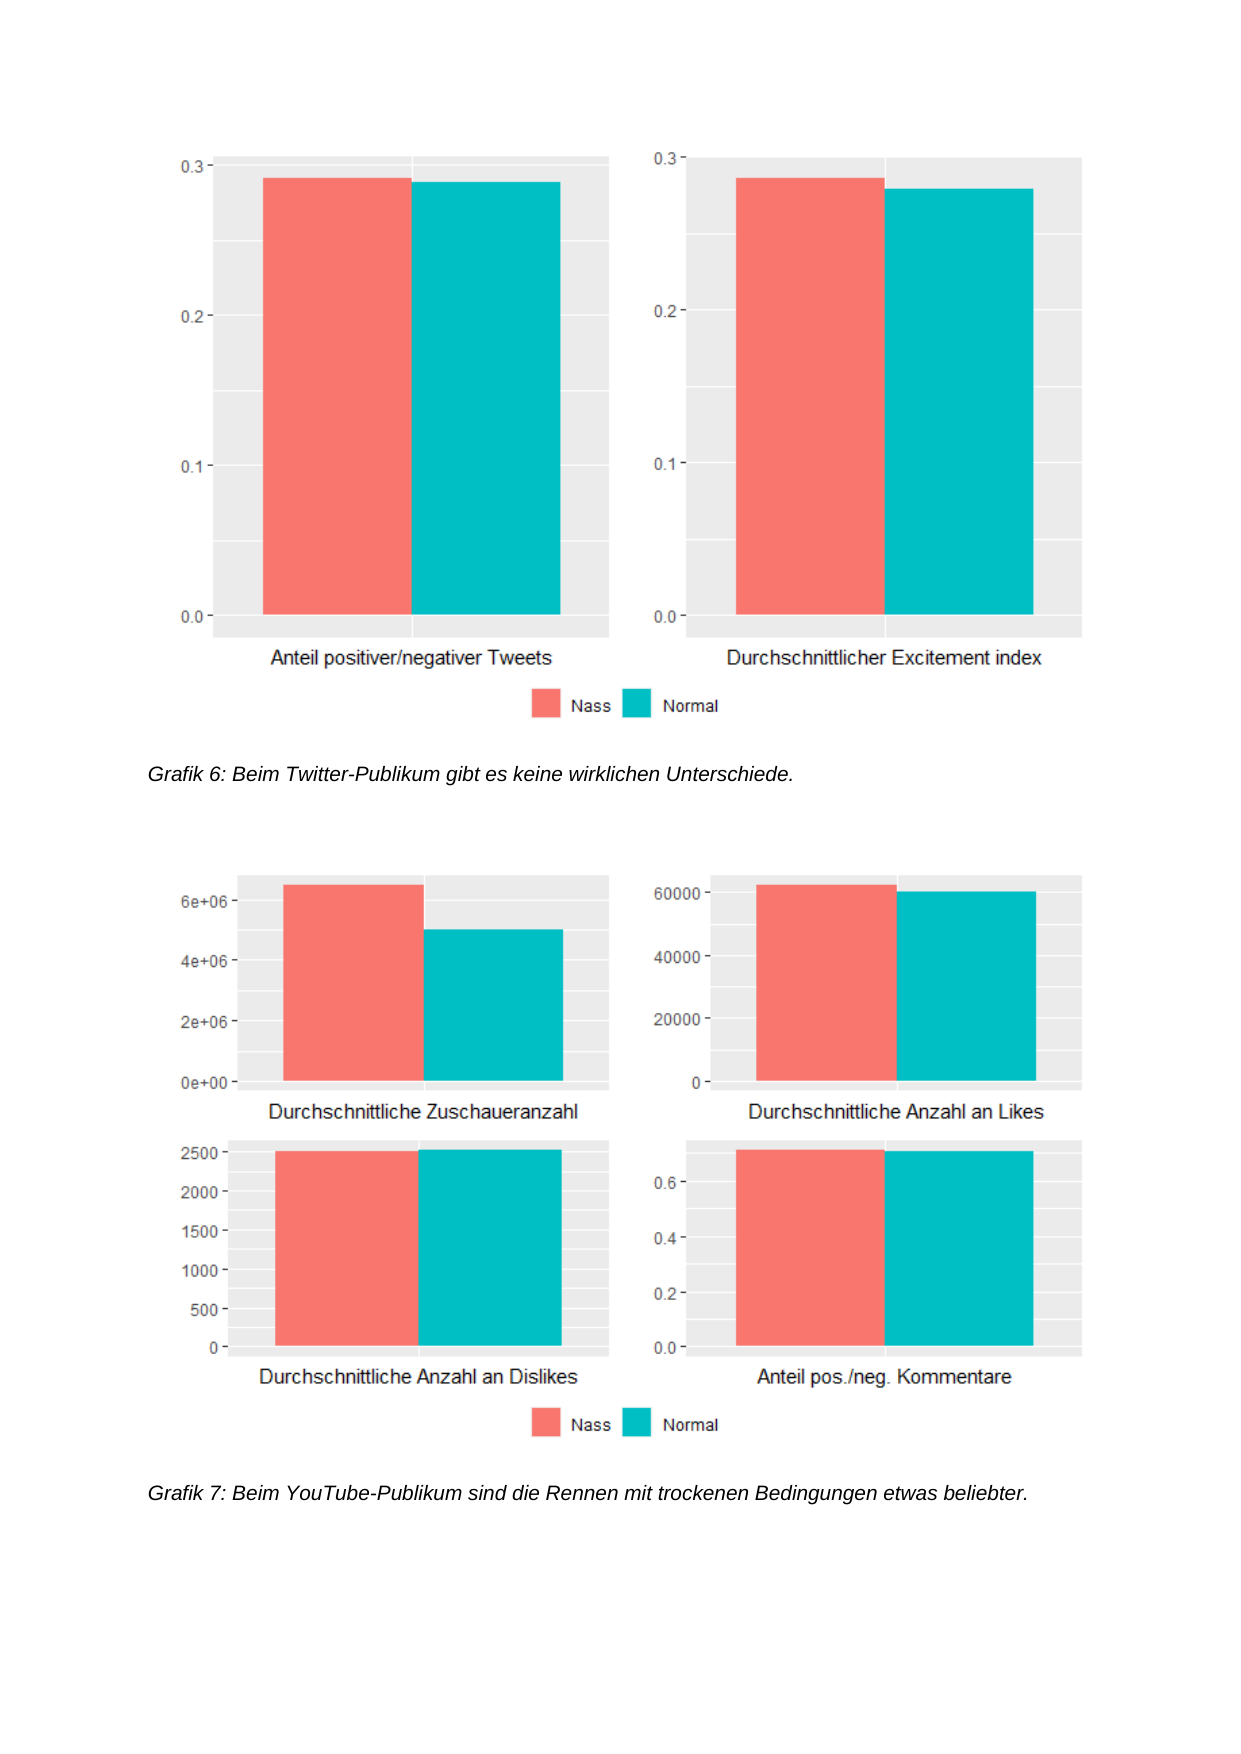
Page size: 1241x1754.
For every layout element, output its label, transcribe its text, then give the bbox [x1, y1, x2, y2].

picture [147, 147, 1093, 731]
picture [147, 866, 1093, 1450]
text Grafik 7: Beim YouTube-Publikum sind die Rennen mit trockenen Bedingungen etwas beliebter. [148, 1481, 1093, 1504]
text Grafik 6: Beim Twitter-Publikum gibt es keine wirklichen Unterschiede. [148, 761, 1093, 785]
